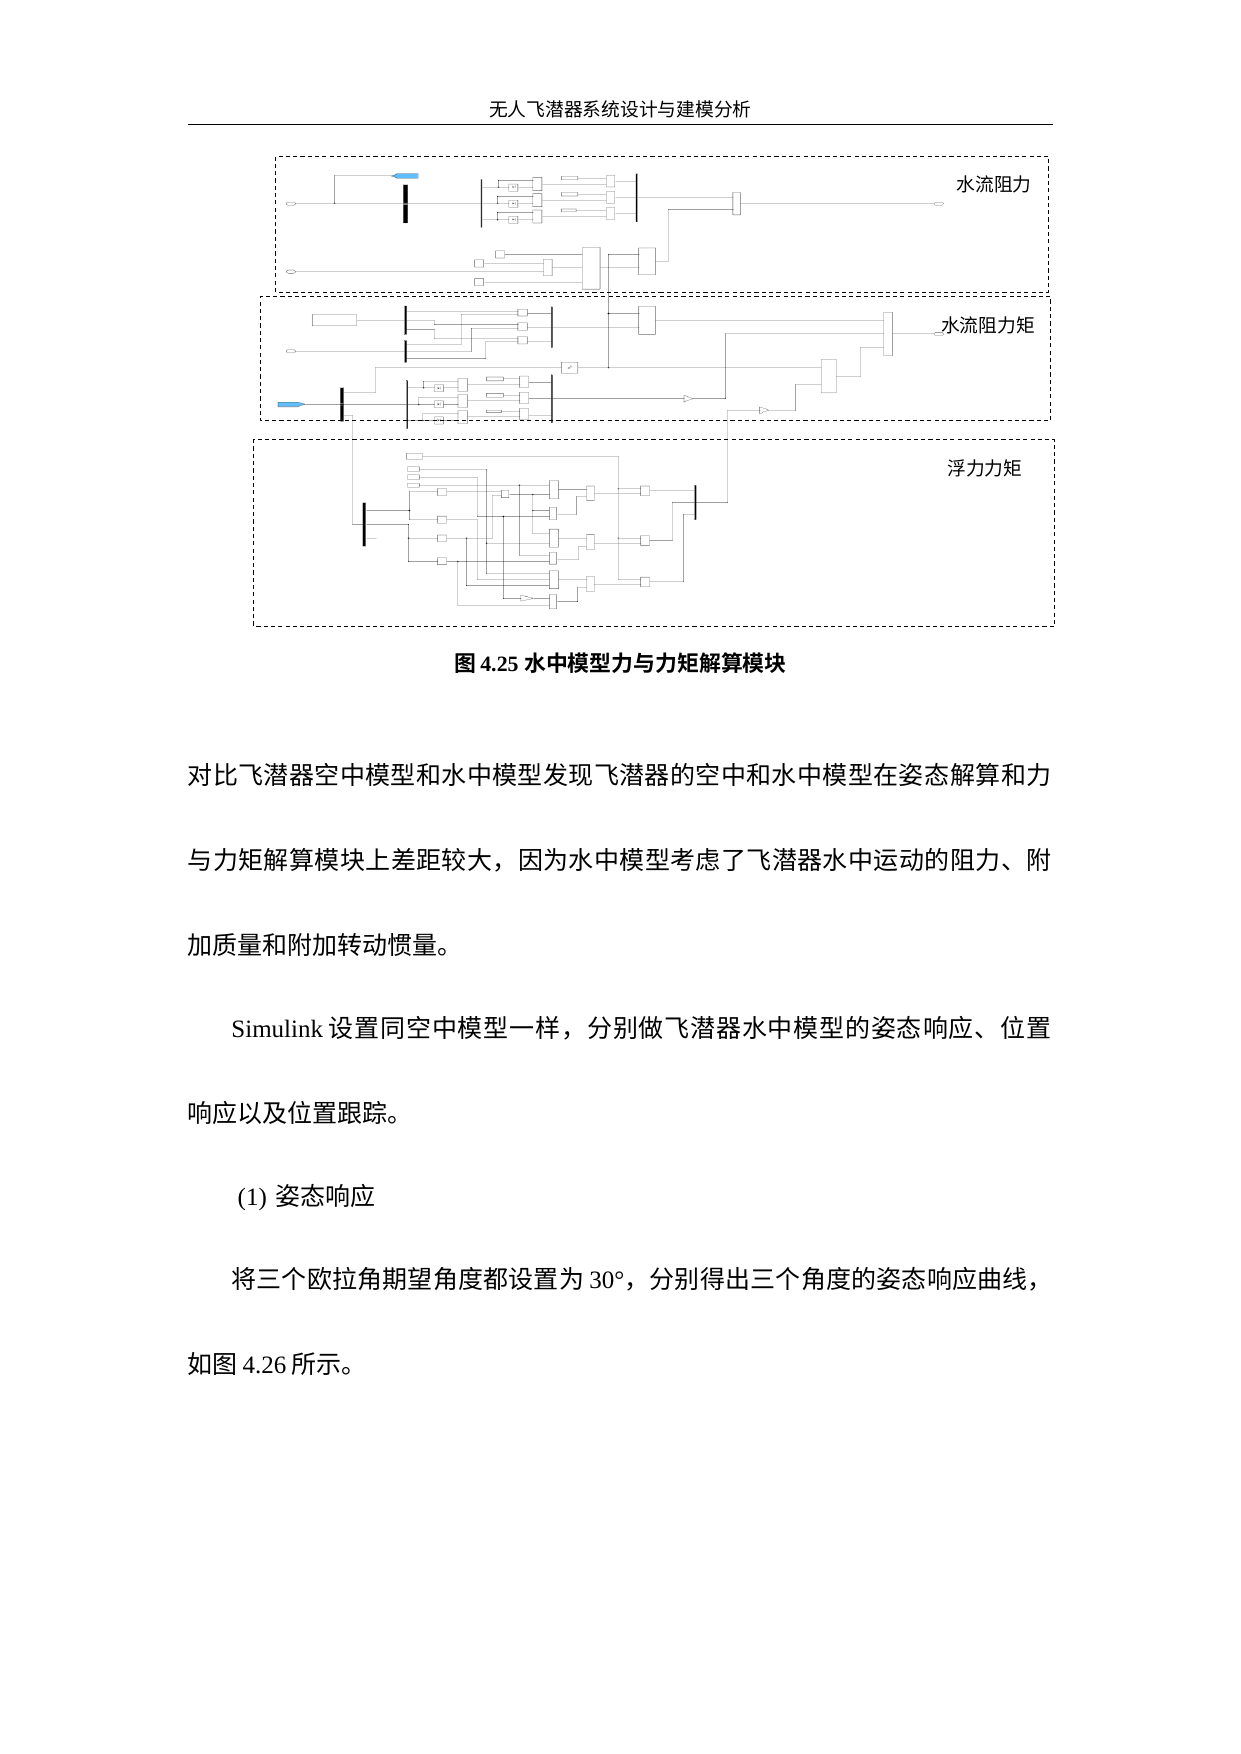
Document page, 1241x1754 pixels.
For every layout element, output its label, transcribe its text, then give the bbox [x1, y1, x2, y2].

picture [239, 156, 1001, 628]
text 将三个欧拉角期望角度都设置为30°，分别得出三个角度的姿态响应曲线，如图4.26所示。 [187, 1244, 1053, 1397]
text Simulink设置同空中模型一样，分别做飞潜器水中模型的姿态响应、位置响应以及位置跟踪。 [187, 993, 1053, 1146]
text 对比飞潜器空中模型和水中模型发现飞潜器的空中和水中模型在姿态解算和力与力矩解算模块上差距较大，因为水中模型考虑了飞潜器水中运动的阻力、附加质量和附加转动惯量。 [187, 740, 1053, 977]
text 图4.25 水中模型力与力矩解算模块 [187, 645, 1053, 679]
list 姿态响应 [237, 1161, 1053, 1229]
